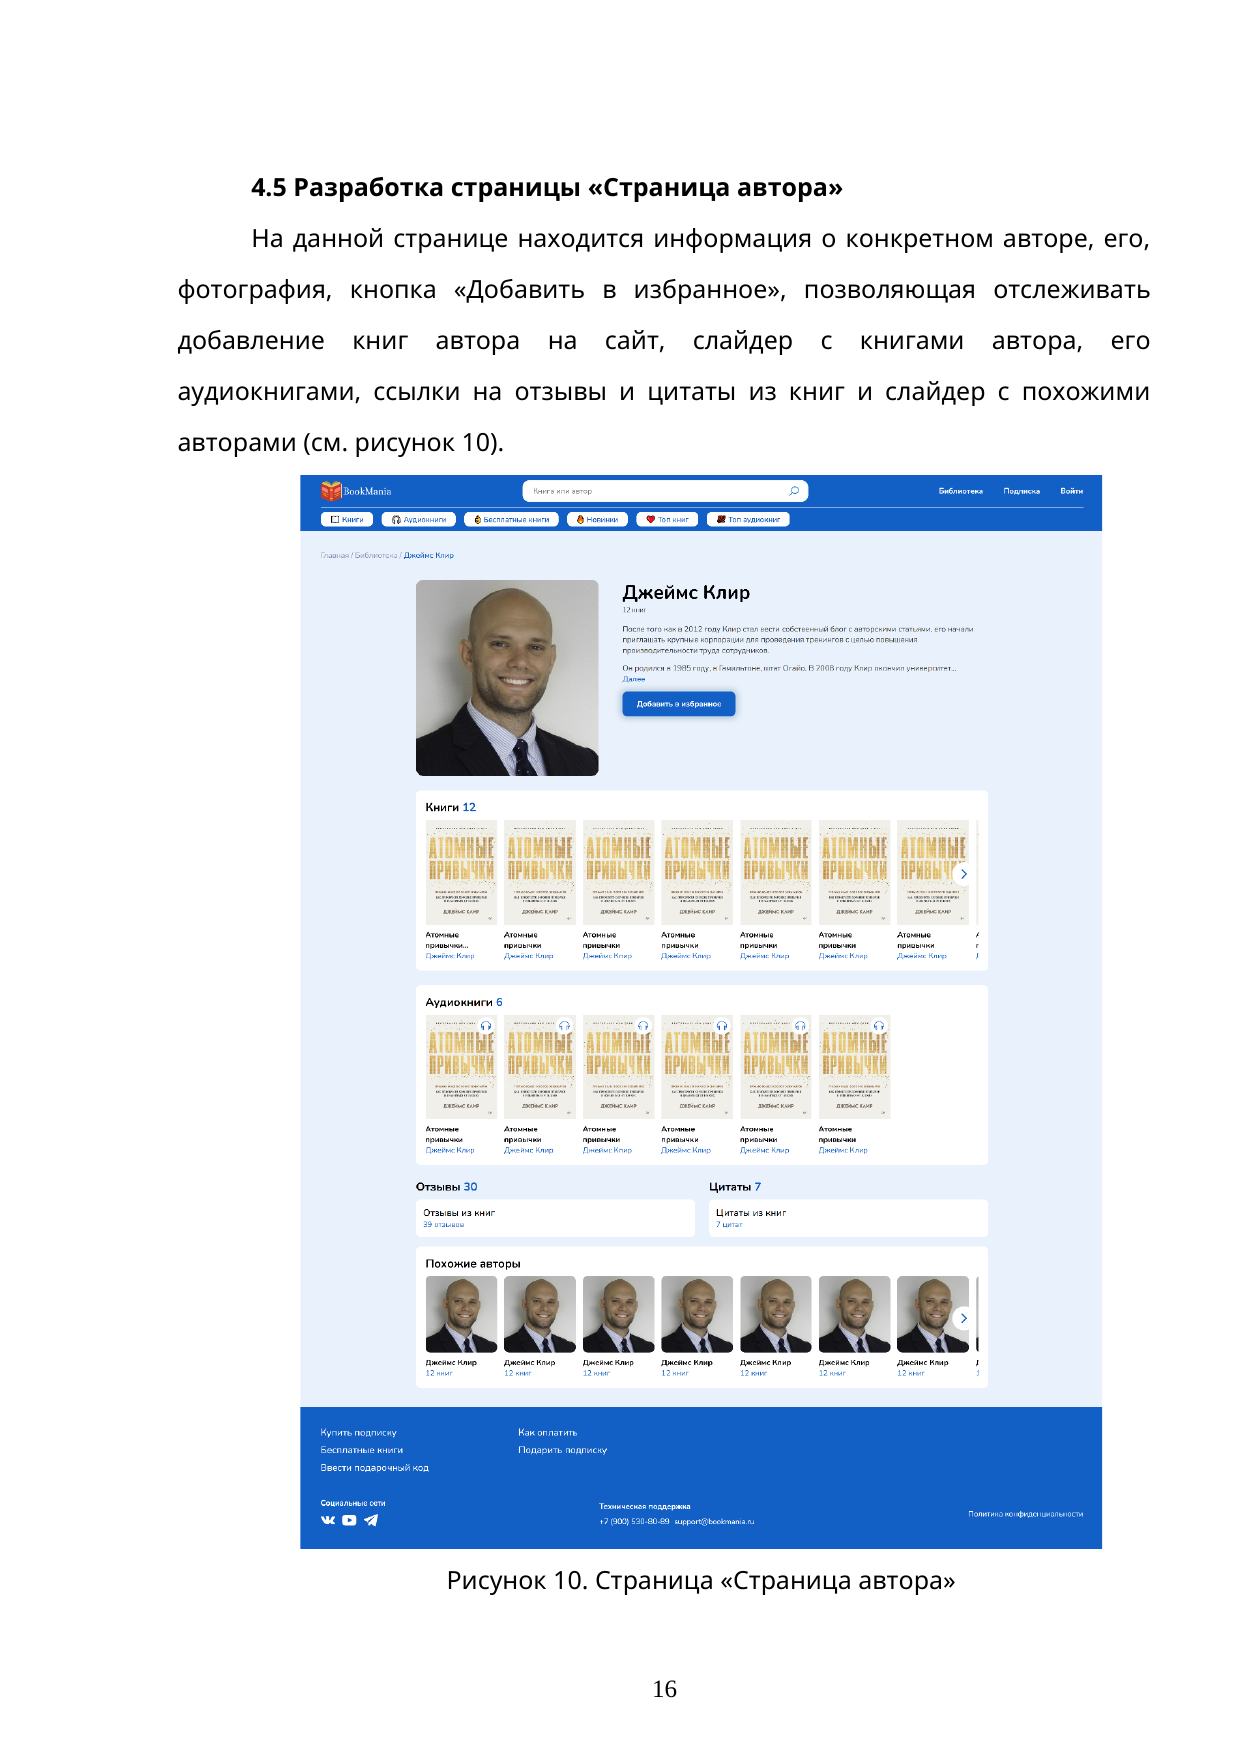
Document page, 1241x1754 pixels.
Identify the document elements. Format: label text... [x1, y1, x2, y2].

subtitle 4.5 Разработка страницы «Страница автора» [177, 169, 1152, 203]
text На данной странице находится информация о конкретном авторе, его, фотография, кнопка «Добавить в избранное», позволяющая отслеживать добавление книг автора на сайт, слайдер с книгами автора, его аудиокнигами, ссылки на отзывы и цитаты из книг и слайдер с похожими авторами (см. рисунок 10). [177, 220, 1152, 458]
text Рисунок 10. Страница «Страница автора» [177, 1563, 1152, 1597]
picture [300, 475, 1103, 1549]
